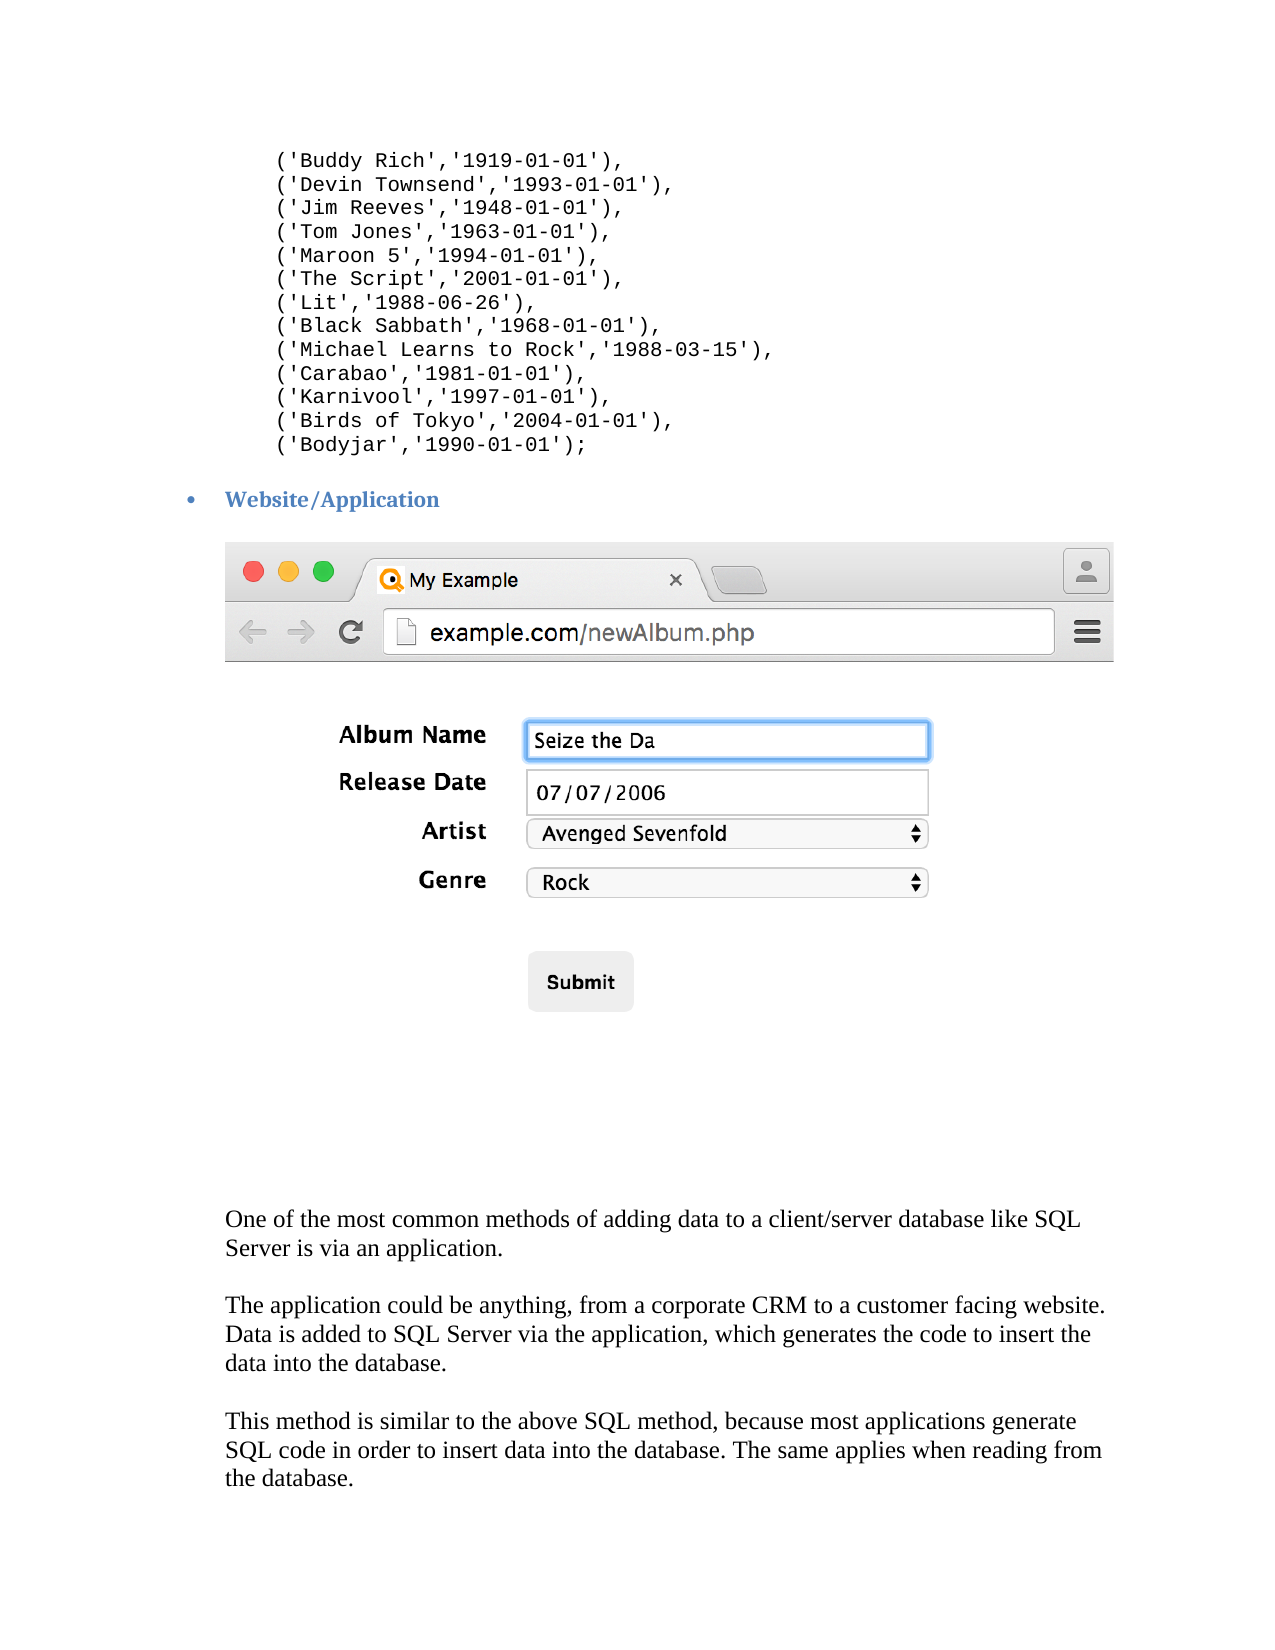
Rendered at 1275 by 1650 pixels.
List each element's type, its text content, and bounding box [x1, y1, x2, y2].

text ('Birds of Tokyo','2004-01-01'), [225, 410, 1125, 434]
subtitle Website/Application [187, 487, 1125, 513]
text ('Black Sabbath','1968-01-01'), [225, 316, 1125, 339]
text ('Jim Reeves','1948-01-01'), [225, 197, 1125, 221]
text ('Lit','1988-06-26'), [225, 292, 1125, 316]
text One of the most common methods of adding data to a client/server database like SQL Server is via an application. [225, 1204, 1125, 1261]
text ('Maroon 5','1994-01-01'), [225, 244, 1125, 268]
text ('Carabao','1981-01-01'), [225, 363, 1125, 386]
text ('The Script','2001-01-01'), [225, 268, 1125, 292]
picture [225, 542, 1114, 1171]
text ('Tom Jones','1963-01-01'), [225, 221, 1125, 244]
text This method is similar to the above SQL method, because most applications generate SQL code in order to insert data into the database. The same applies when reading from the database. [225, 1406, 1125, 1492]
text ('Karnivool','1997-01-01'), [225, 386, 1125, 410]
text The application could be anything, from a corporate CRM to a customer facing website. Data is added to SQL Server via the application, which generates the code to insert the data into the database. [225, 1291, 1125, 1377]
text ('Michael Learns to Rock','1988-03-15'), [225, 339, 1125, 363]
text ('Bodyjar','1990-01-01'); [225, 434, 1125, 457]
text ('Buddy Rich','1919-01-01'), [225, 150, 1125, 174]
text ('Devin Townsend','1993-01-01'), [225, 174, 1125, 197]
